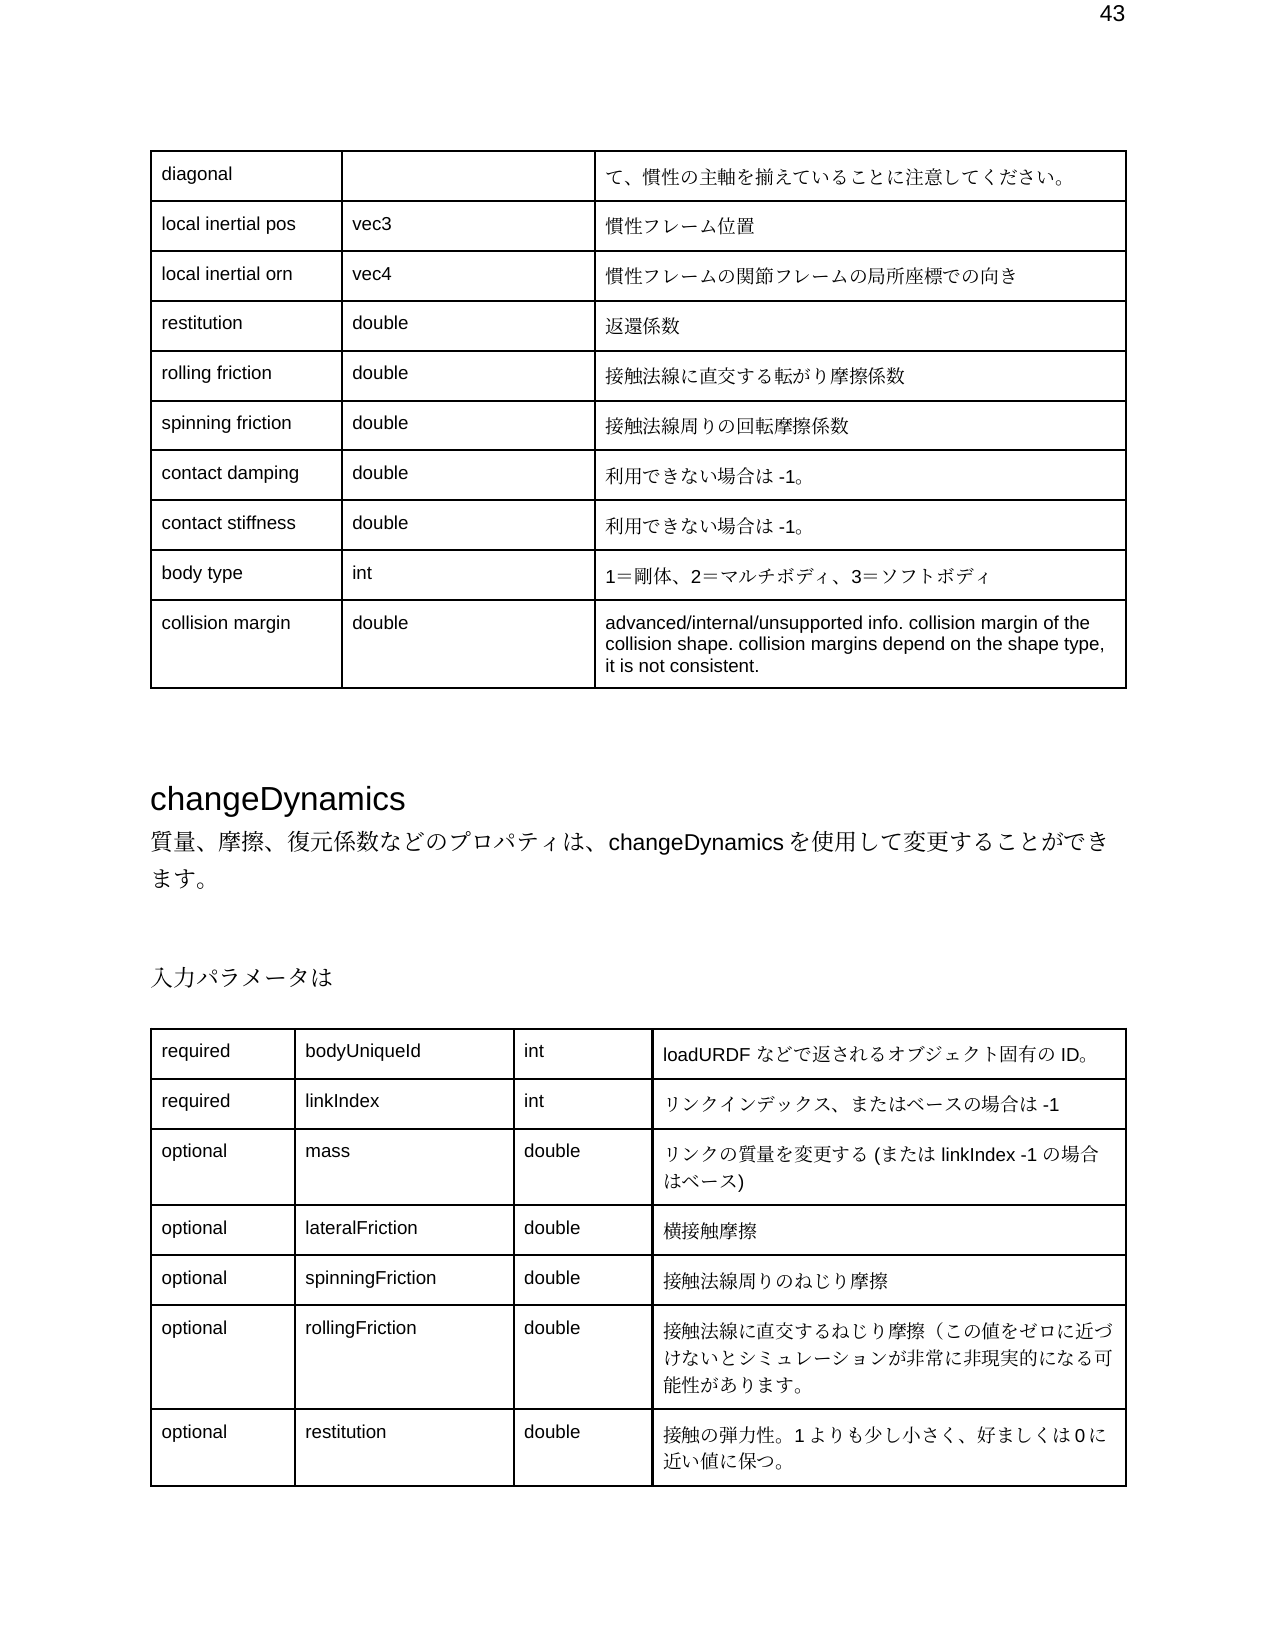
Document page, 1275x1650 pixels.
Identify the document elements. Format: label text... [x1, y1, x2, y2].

table_cell double [343, 402, 594, 449]
table_cell rollingFriction [296, 1306, 513, 1408]
table_cell 接触法線に直交するねじり摩擦（この値をゼロに近づけないとシミュレーションが非常に非現実的になる可能性があります。 [654, 1306, 1125, 1408]
table_cell optional [152, 1256, 294, 1304]
table_cell double [343, 501, 594, 549]
table_cell double [515, 1256, 651, 1304]
table_cell local inertial orn [152, 252, 341, 300]
table_header required [152, 1030, 294, 1077]
table_cell optional [152, 1410, 294, 1485]
table_cell optional [152, 1306, 294, 1408]
table_cell lateralFriction [296, 1206, 513, 1254]
text changeDynamics [150, 779, 1125, 818]
table_cell double [515, 1306, 651, 1408]
table_cell 慣性フレーム位置 [596, 202, 1125, 250]
table_cell 横接触摩擦 [654, 1206, 1125, 1254]
table_cell contact damping [152, 451, 341, 499]
table_cell restitution [152, 302, 341, 349]
table_cell vec3 [343, 202, 594, 250]
table_cell 慣性フレームの関節フレームの局所座標での向き [596, 252, 1125, 300]
table_cell double [343, 302, 594, 349]
table_cell advanced/internal/unsupported info. collision margin of the collision shape. collision margins depend on the shape type, it is not consistent. [596, 601, 1125, 687]
table_cell contact stiffness [152, 501, 341, 549]
table_cell mass [296, 1130, 513, 1204]
table_cell 接触法線に直交する転がり摩擦係数 [596, 352, 1125, 399]
table_cell spinningFriction [296, 1256, 513, 1304]
table_cell restitution [296, 1410, 513, 1485]
table_cell int [343, 551, 594, 599]
table_cell optional [152, 1130, 294, 1204]
table_cell vec4 [343, 252, 594, 300]
table_cell optional [152, 1206, 294, 1254]
table_cell double [515, 1130, 651, 1204]
table_cell 返還係数 [596, 302, 1125, 349]
table_cell collision margin [152, 601, 341, 687]
table_cell リンクインデックス、またはベースの場合は -1 [654, 1080, 1125, 1127]
text 入力パラメータは [150, 959, 1125, 992]
table_cell 接触の弾力性。1よりも少し小さく、好ましくは0に近い値に保つ。 [654, 1410, 1125, 1485]
table_cell double [343, 601, 594, 687]
table_header loadURDF などで返されるオブジェクト固有の ID。 [654, 1030, 1125, 1077]
table_cell double [343, 451, 594, 499]
table_header bodyUniqueId [296, 1030, 513, 1077]
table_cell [596, 152, 1125, 200]
table_cell 利用できない場合は -1。 [596, 501, 1125, 549]
table_cell double [343, 352, 594, 399]
text 質量、摩擦、復元係数などのプロパティは、changeDynamicsを使用して変更することができます。 [150, 823, 1125, 894]
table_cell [343, 152, 594, 200]
table_cell local inertial pos [152, 202, 341, 250]
table_cell 1＝剛体、2＝マルチボディ、3＝ソフトボディ [596, 551, 1125, 599]
table_cell 利用できない場合は -1。 [596, 451, 1125, 499]
table_cell double [515, 1206, 651, 1254]
table_cell double [515, 1410, 651, 1485]
table_cell 接触法線周りの回転摩擦係数 [596, 402, 1125, 449]
table_cell リンクの質量を変更する (または linkIndex -1 の場合はベース) [654, 1130, 1125, 1204]
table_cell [152, 152, 341, 200]
table_cell int [515, 1080, 651, 1127]
table_cell linkIndex [296, 1080, 513, 1127]
table_header int [515, 1030, 651, 1077]
table_cell 接触法線周りのねじり摩擦 [654, 1256, 1125, 1304]
table_cell body type [152, 551, 341, 599]
table_cell required [152, 1080, 294, 1127]
table_cell rolling friction [152, 352, 341, 399]
table_cell spinning friction [152, 402, 341, 449]
